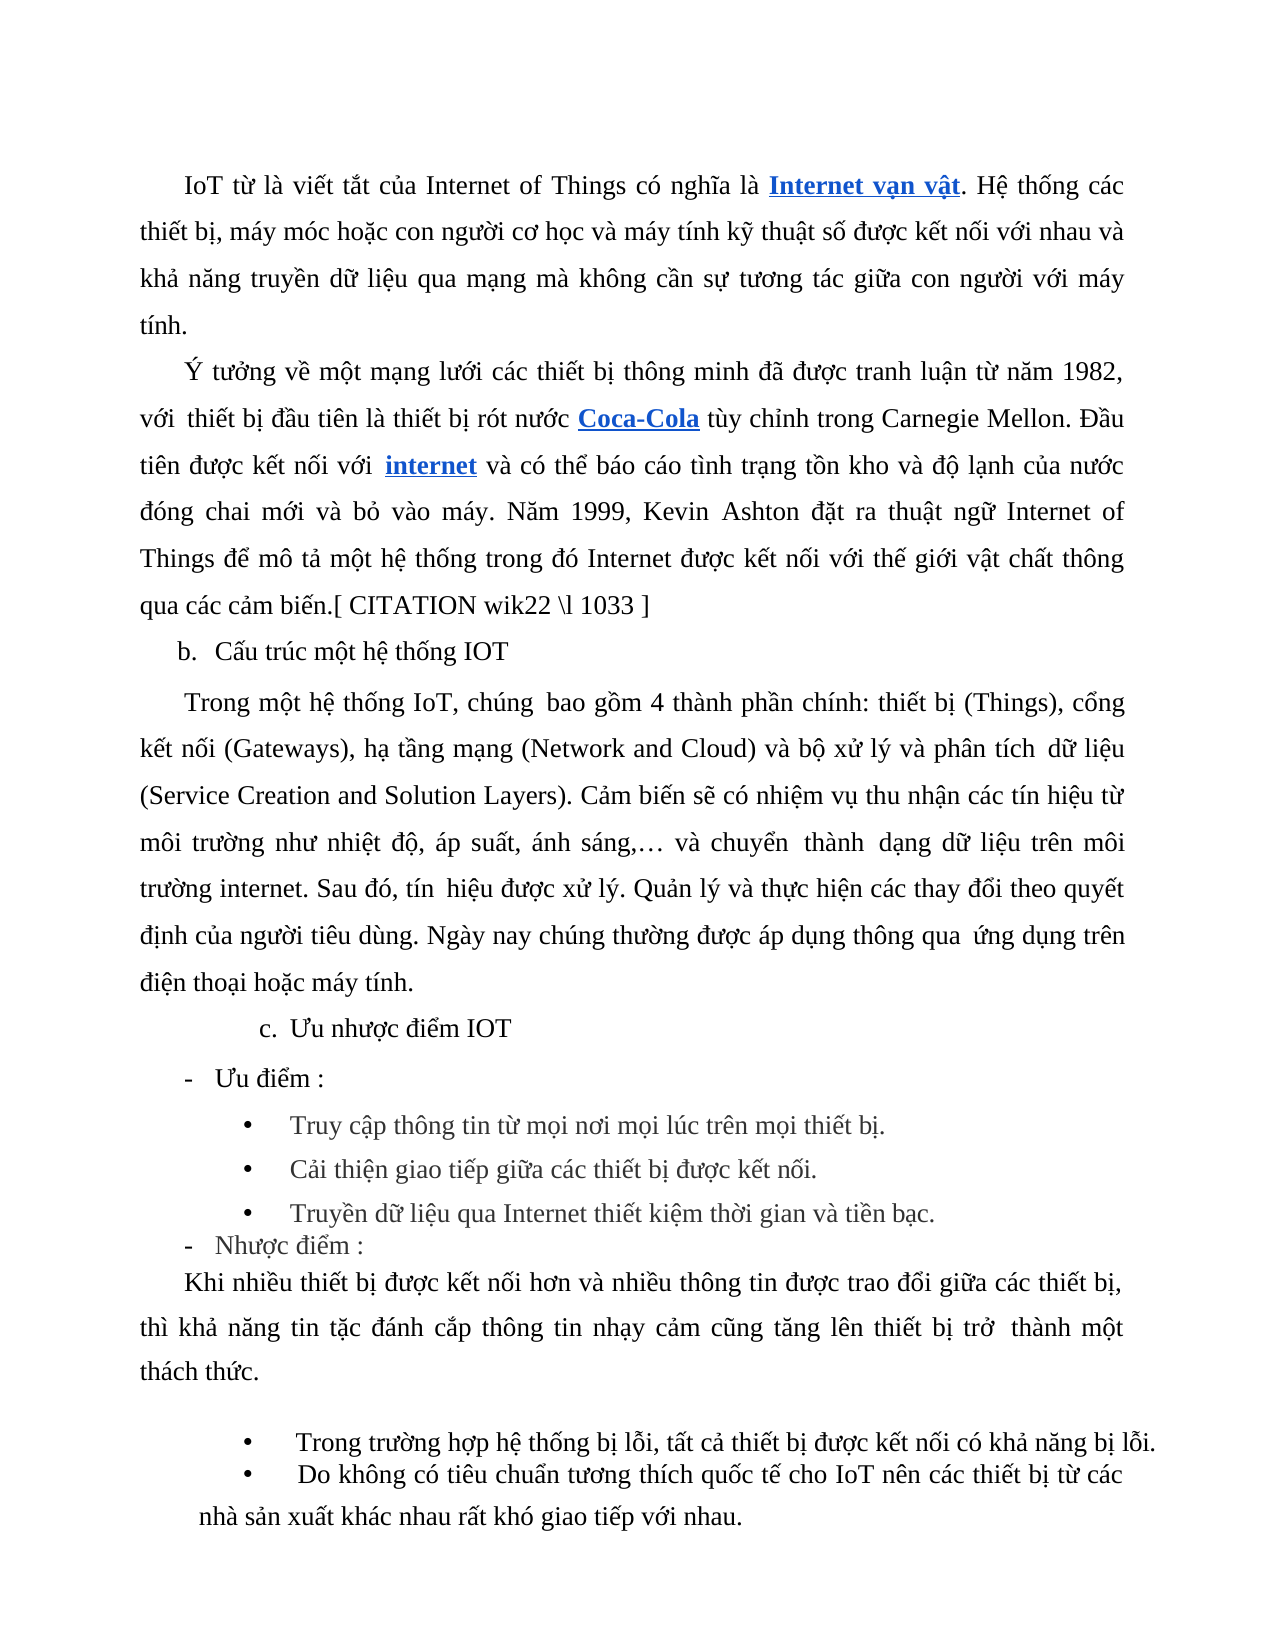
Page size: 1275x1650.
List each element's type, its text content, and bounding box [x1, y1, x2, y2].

text Ý tưởng về một mạng lưới các thiết bị thông minh đã được tranh luận từ năm 1982, với thiết bị đầu tiên là thiết bị rót nước Coca-Cola tùy chỉnh trong Carnegie Mellon. Đầu tiên được kết nối với internet và có thể báo cáo tình trạng tồn kho và độ lạnh của nước đóng chai mới và bỏ vào máy. Năm 1999, Kevin Ashton đặt ra thuật ngữ Internet of Things để mô tả một hệ thống trong đó Internet được kết nối với thế giới vật chất thông qua các cảm biến.[ CITATION wik22 \l 1033 ] [139, 355, 1125, 620]
list Truyền dữ liệu qua Internet thiết kiệm thời gian và tiền bạc. [199, 1197, 1219, 1229]
list Khi nhiều thiết bị được kết nối hơn và nhiều thông tin được trao đổi giữa các thiết bị, thì khả năng tin tặc đánh cắp thông tin nhạy cảm cũng tăng lên thiết bị trở thành một thách thức. [139, 1266, 1123, 1386]
list Nhược điểm : [139, 1229, 1219, 1260]
list Trong trường hợp hệ thống bị lỗi, tất cả thiết bị được kết nối có khả năng bị lỗi. [199, 1426, 1219, 1458]
list Ưu nhược điểm IOT [214, 1012, 1190, 1043]
text Trong một hệ thống IoT, chúng bao gồm 4 thành phần chính: thiết bị (Things), cổng kết nối (Gateways), hạ tầng mạng (Network and Cloud) và bộ xử lý và phân tích dữ liệu (Service Creation and Solution Layers). Cảm biến sẽ có nhiệm vụ thu nhận các tín hiệu từ môi trường như nhiệt độ, áp suất, ánh sáng,… và chuyển thành dạng dữ liệu trên môi trường internet. Sau đó, tín hiệu được xử lý. Quản lý và thực hiện các thay đổi theo quyết định của người tiêu dùng. Ngày nay chúng thường được áp dụng thông qua ứng dụng trên điện thoại hoặc máy tính. [139, 686, 1126, 997]
text IoT từ là viết tắt của Internet of Things có nghĩa là Internet vạn vật. Hệ thống các thiết bị, máy móc hoặc con người cơ học và máy tính kỹ thuật số được kết nối với nhau và khả năng truyền dữ liệu qua mạng mà không cần sự tương tác giữa con người với máy tính. [139, 169, 1125, 340]
list Ưu điểm : [139, 1062, 1219, 1094]
list Do không có tiêu chuẩn tương thích quốc tế cho IoT nên các thiết bị từ các nhà sản xuất khác nhau rất khó giao tiếp với nhau. [199, 1458, 1124, 1531]
list Cấu trúc một hệ thống IOT [177, 635, 1190, 667]
list Cải thiện giao tiếp giữa các thiết bị được kết nối. [199, 1153, 1219, 1184]
list Truy cập thông tin từ mọi nơi mọi lúc trên mọi thiết bị. [199, 1109, 1219, 1140]
